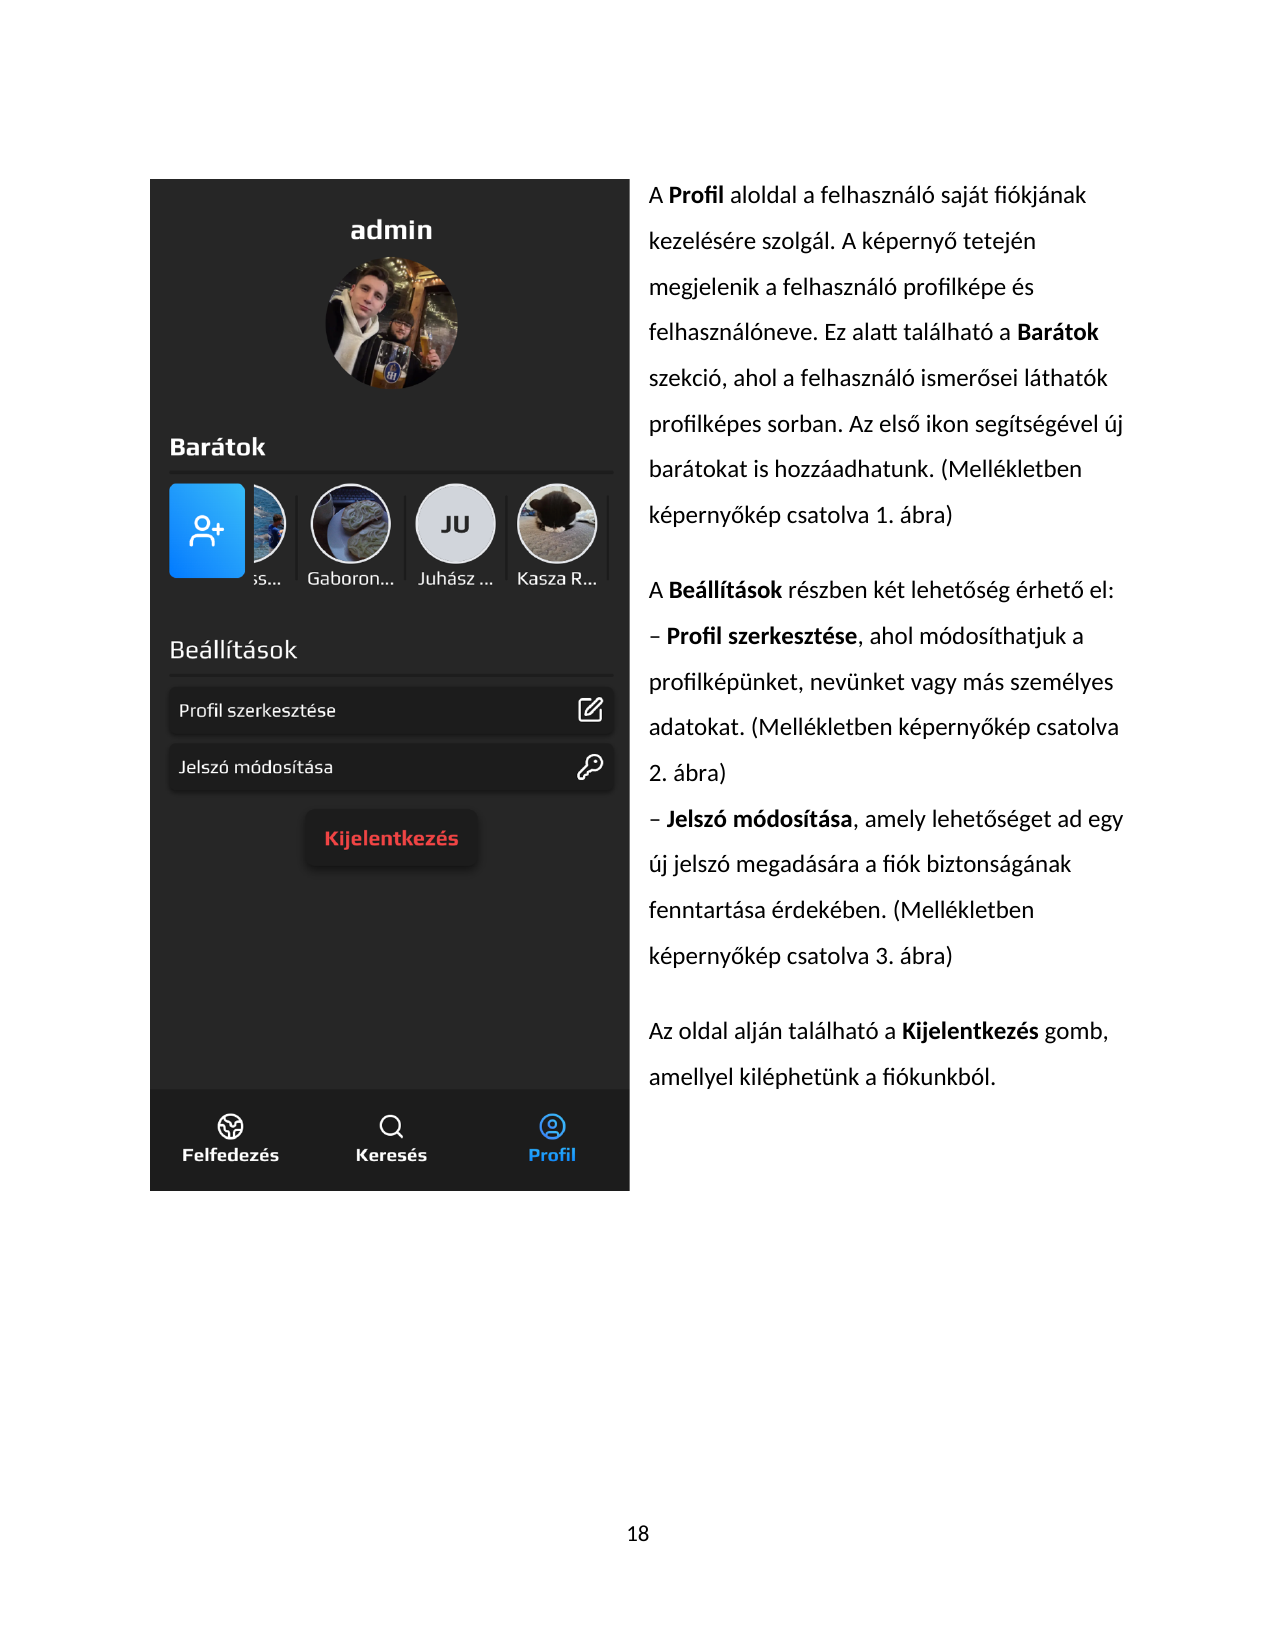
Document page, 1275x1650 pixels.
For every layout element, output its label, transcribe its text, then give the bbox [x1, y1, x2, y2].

text Az oldal alján található a Kijelentkezés gomb, amellyel kiléphetünk a fiókunkból. [630, 1015, 1125, 1091]
picture [150, 179, 630, 1191]
text A Profil aloldal a felhasználó saját fiókjának kezelésére szolgál. A képernyő tetején megjelenik a felhasználó profilképe és felhasználóneve. Ez alatt található a Barátok szekció, ahol a felhasználó ismerősei láthatók profilképes sorban. Az első ikon segítségével új barátokat is hozzáadhatunk. (Mellékletben képernyőkép csatolva 1. ábra) [630, 179, 1125, 530]
text A Beállítások részben két lehetőség érhető el: – Profil szerkesztése, ahol módosíthatjuk a profilképünket, nevünket vagy más személyes adatokat. (Mellékletben képernyőkép csatolva 2. ábra) – Jelszó módosítása, amely lehetőséget ad egy új jelszó megadására a fiók biztonságának fenntartása érdekében. (Mellékletben képernyőkép csatolva 3. ábra) [630, 574, 1125, 971]
